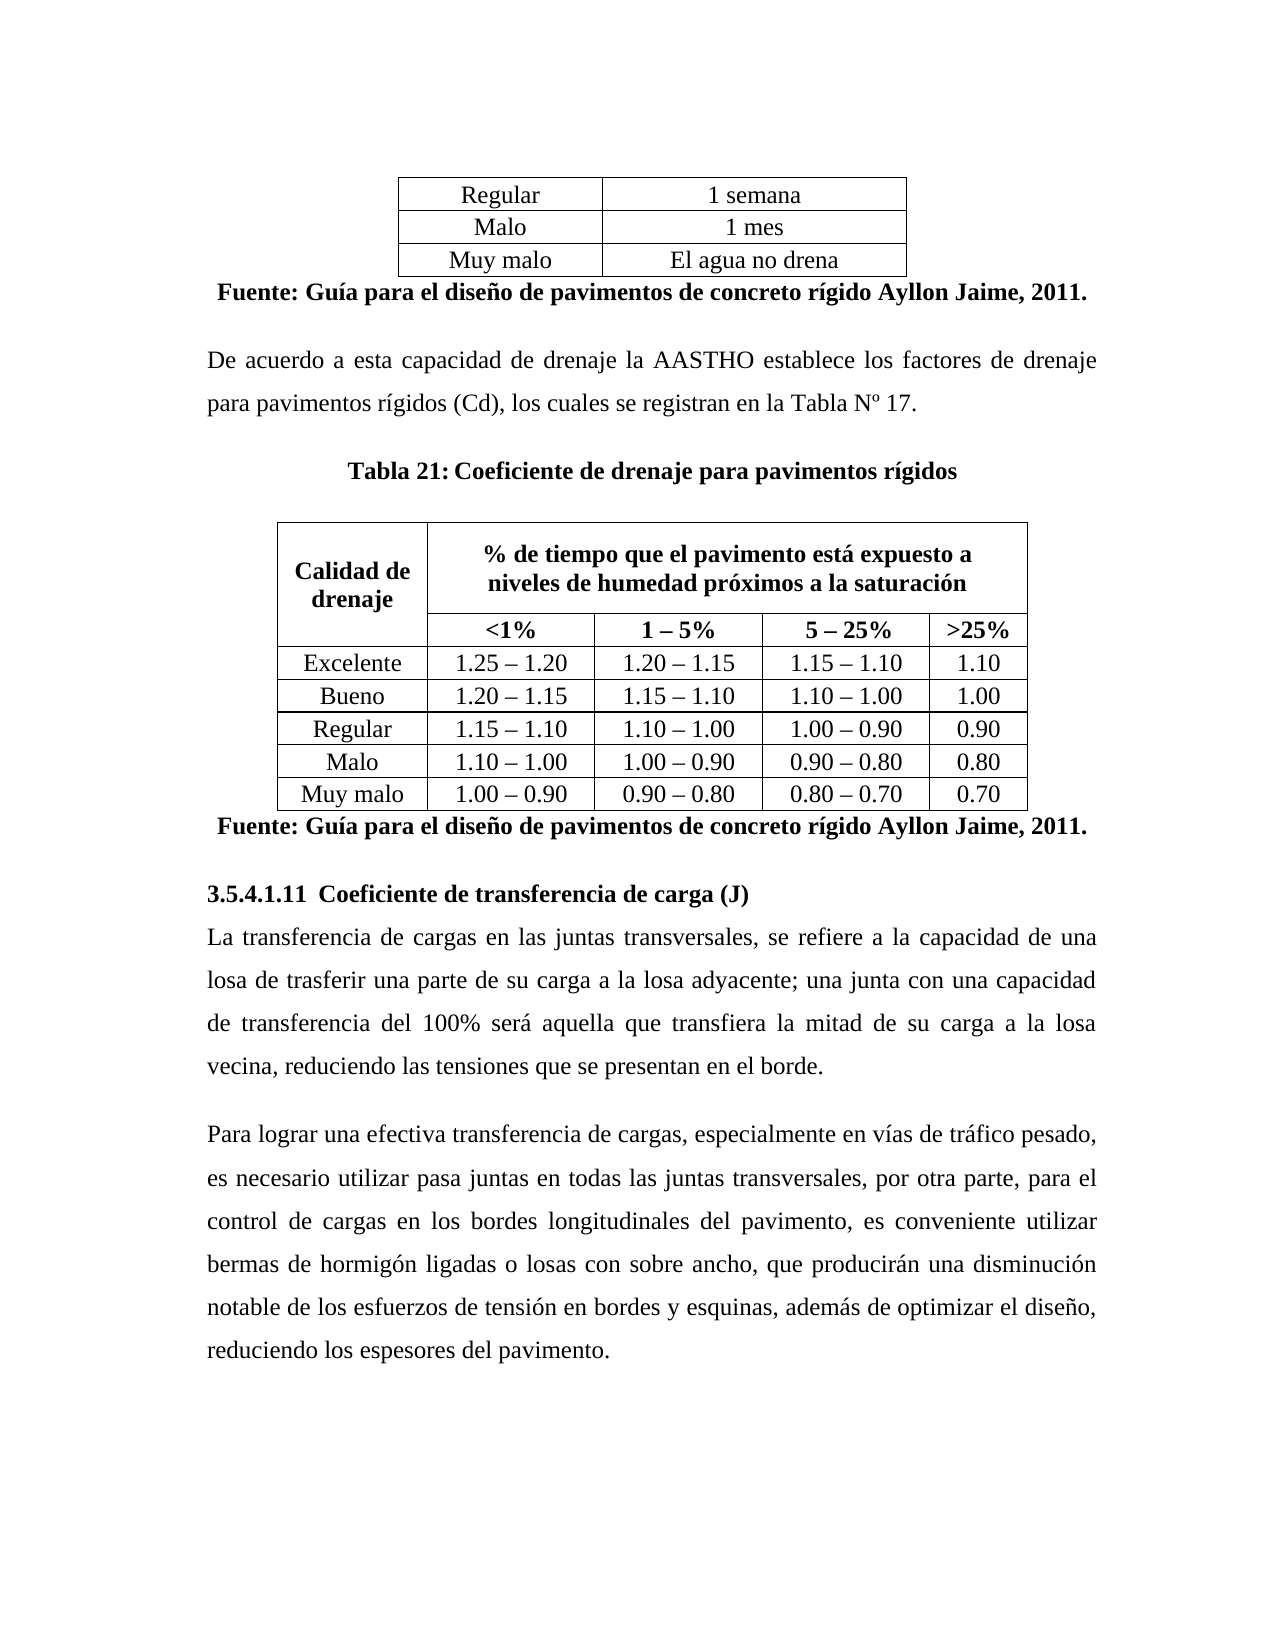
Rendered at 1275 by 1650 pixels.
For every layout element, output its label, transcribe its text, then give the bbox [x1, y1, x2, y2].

table_cell Malo [399, 211, 602, 243]
table_cell Regular [399, 178, 602, 210]
table_cell <1% [428, 614, 594, 646]
table_cell 0.90 [930, 713, 1027, 744]
text De acuerdo a esta capacidad de drenaje la AASTHO establece los factores de drenaje para pavimentos rígidos (Cd), los cuales se registran en la Tabla Nº 17. [207, 345, 1098, 417]
table_header % de tiempo que el pavimento está expuesto a niveles de humedad próximos a la saturación [428, 523, 1027, 613]
table_cell Malo [278, 745, 427, 777]
text La transferencia de cargas en las juntas transversales, se refiere a la capacidad de una losa de trasferir una parte de su carga a la losa adyacente; una junta con una capacidad de transferencia del 100% será aquella que transfiera la mitad de su carga a la losa vecina, reduciendo las tensiones que se presentan en el borde. [207, 922, 1098, 1080]
table_cell El agua no drena [603, 244, 906, 276]
table_cell Muy malo [278, 778, 427, 810]
table_cell 1.10 [930, 647, 1027, 678]
table_cell 1.25 – 1.20 [428, 647, 594, 678]
table_cell 1.10 – 1.00 [595, 713, 762, 744]
table_cell 1.15 – 1.10 [428, 713, 594, 744]
text Tabla 21: Coeficiente de drenaje para pavimentos rígidos [207, 456, 1098, 485]
text Para lograr una efectiva transferencia de cargas, especialmente en vías de tráfico pesado, es necesario utilizar pasa juntas en todas las juntas transversales, por otra parte, para el control de cargas en los bordes longitudinales del pavimento, es conveniente utilizar bermas de hormigón ligadas o losas con sobre ancho, que producirán una disminución notable de los esfuerzos de tensión en bordes y esquinas, además de optimizar el diseño, reduciendo los espesores del pavimento. [207, 1119, 1098, 1364]
table_cell 0.80 [930, 745, 1027, 777]
table_cell >25% [930, 614, 1027, 646]
table_cell 1 mes [603, 211, 906, 243]
table_cell 0.70 [930, 778, 1027, 810]
table_cell 0.80 – 0.70 [763, 778, 929, 810]
table_cell Muy malo [399, 244, 602, 276]
table_cell 0.90 – 0.80 [763, 745, 929, 777]
table_cell 1.20 – 1.15 [428, 680, 594, 711]
table_cell 1.00 – 0.90 [763, 713, 929, 744]
subtitle Coeficiente de transferencia de carga (J) [207, 879, 1098, 908]
table_cell 5 – 25% [763, 614, 929, 646]
table_cell 1.20 – 1.15 [595, 647, 762, 678]
table_cell 1.15 – 1.10 [595, 680, 762, 711]
table_cell 1.15 – 1.10 [763, 647, 929, 678]
table_cell 1.10 – 1.00 [428, 745, 594, 777]
table_cell Regular [278, 713, 427, 744]
table_header Calidad de drenaje [278, 523, 427, 646]
table_cell 1.00 [930, 680, 1027, 711]
table_cell Bueno [278, 680, 427, 711]
table_cell 1.00 – 0.90 [595, 745, 762, 777]
table_cell 1.00 – 0.90 [428, 778, 594, 810]
table_cell 1 semana [603, 178, 906, 210]
text Fuente: Guía para el diseño de pavimentos de concreto rígido Ayllon Jaime, 2011. [207, 811, 1098, 839]
table_cell 0.90 – 0.80 [595, 778, 762, 810]
table_cell 1.10 – 1.00 [763, 680, 929, 711]
text Fuente: Guía para el diseño de pavimentos de concreto rígido Ayllon Jaime, 2011. [207, 277, 1098, 305]
table_cell Excelente [278, 647, 427, 678]
table_cell 1 – 5% [595, 614, 762, 646]
